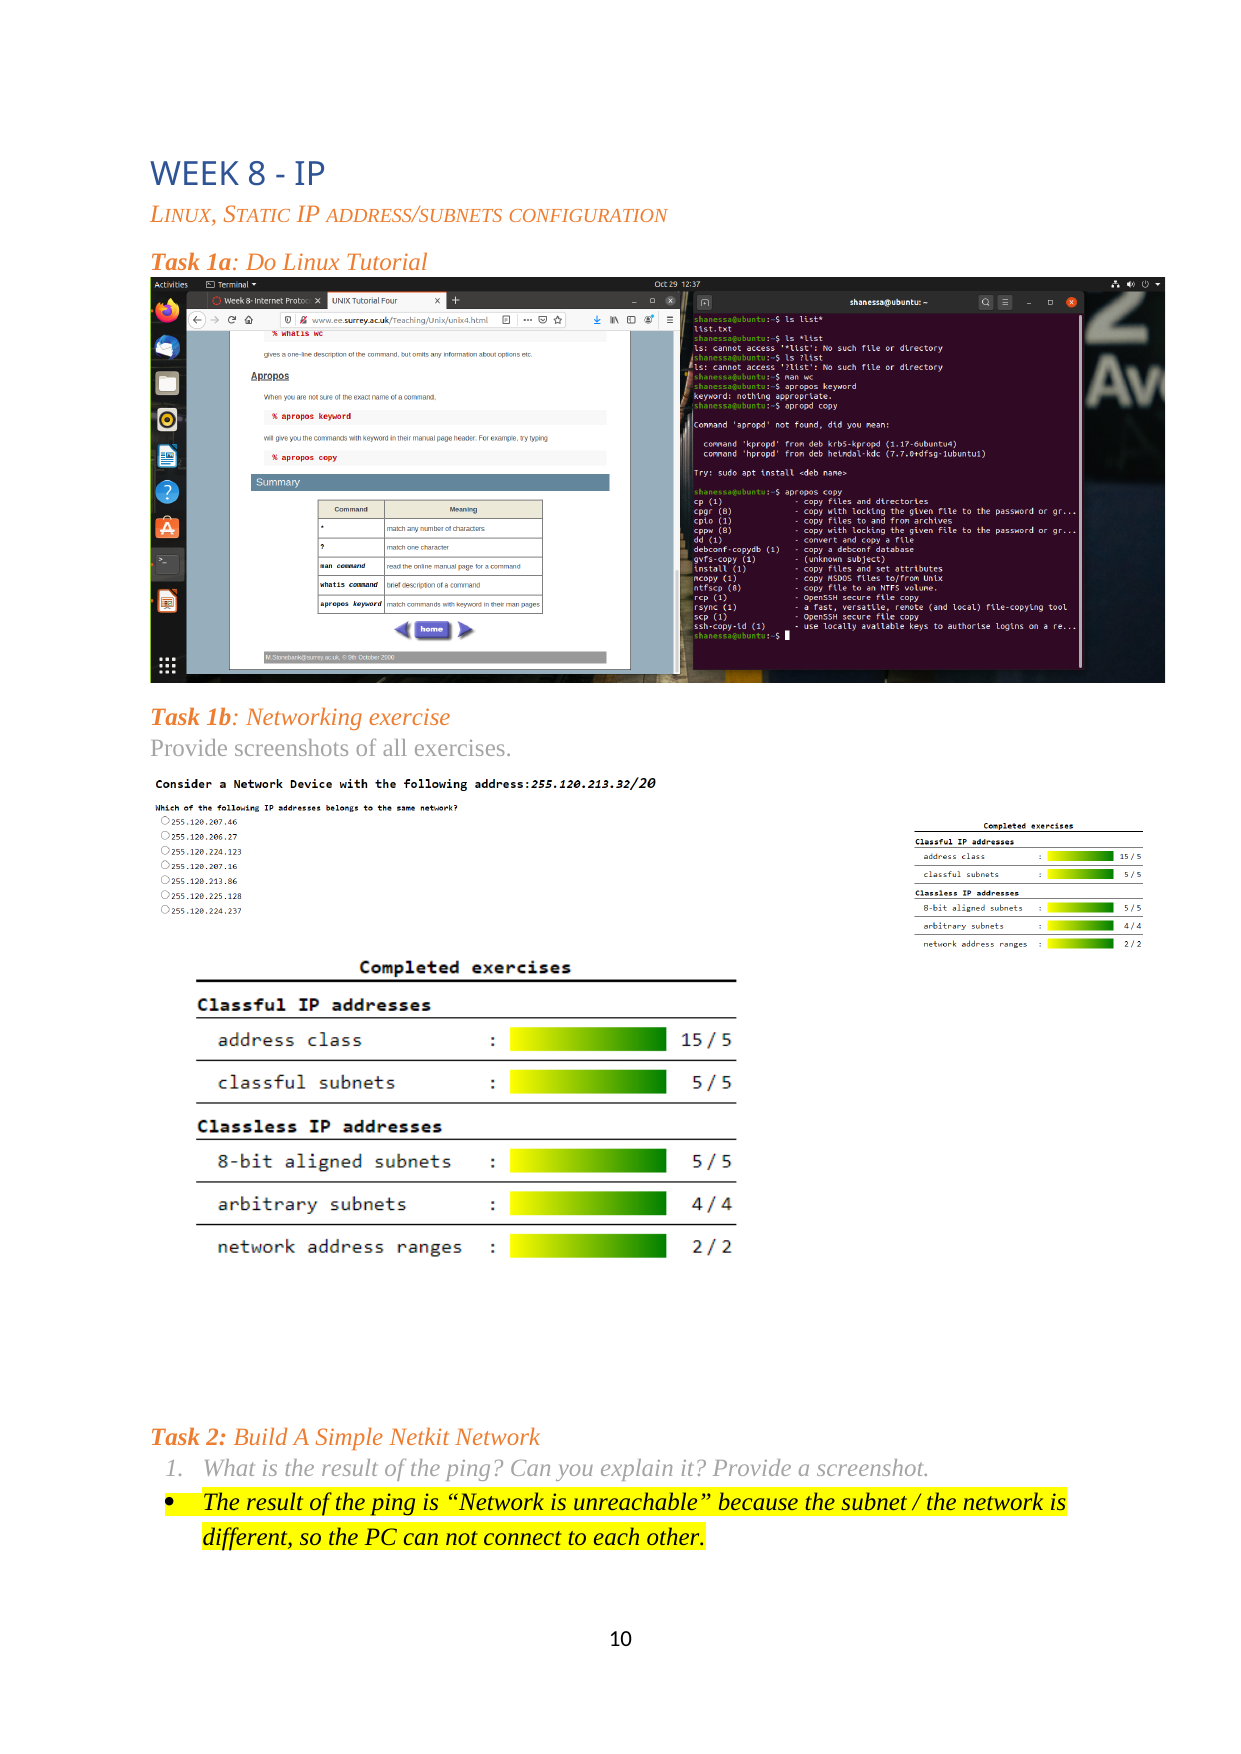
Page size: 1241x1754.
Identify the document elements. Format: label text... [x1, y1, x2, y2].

subtitle WEEK 8 - IP [150, 150, 1090, 195]
picture [150, 958, 789, 1308]
text Task 1a: Do Linux Tutorial [150, 247, 1090, 275]
text Provide screenshots of all exercises. [150, 733, 1090, 761]
text Linux, Static IP address/subnets configuration [150, 199, 1090, 228]
list The result of the ping is “Network is unreachable” because the subnet / the network is different, so the PC can not connect to each other. [165, 1487, 1090, 1550]
text Task 1b: Networking exercise [150, 702, 1090, 730]
picture [150, 277, 1166, 683]
text Task 2: Build A Simple Netkit Network [150, 1422, 1090, 1450]
list What is the result of the ping? Can you explain it? Provide a screenshot. [165, 1453, 1090, 1481]
picture [150, 763, 1165, 957]
